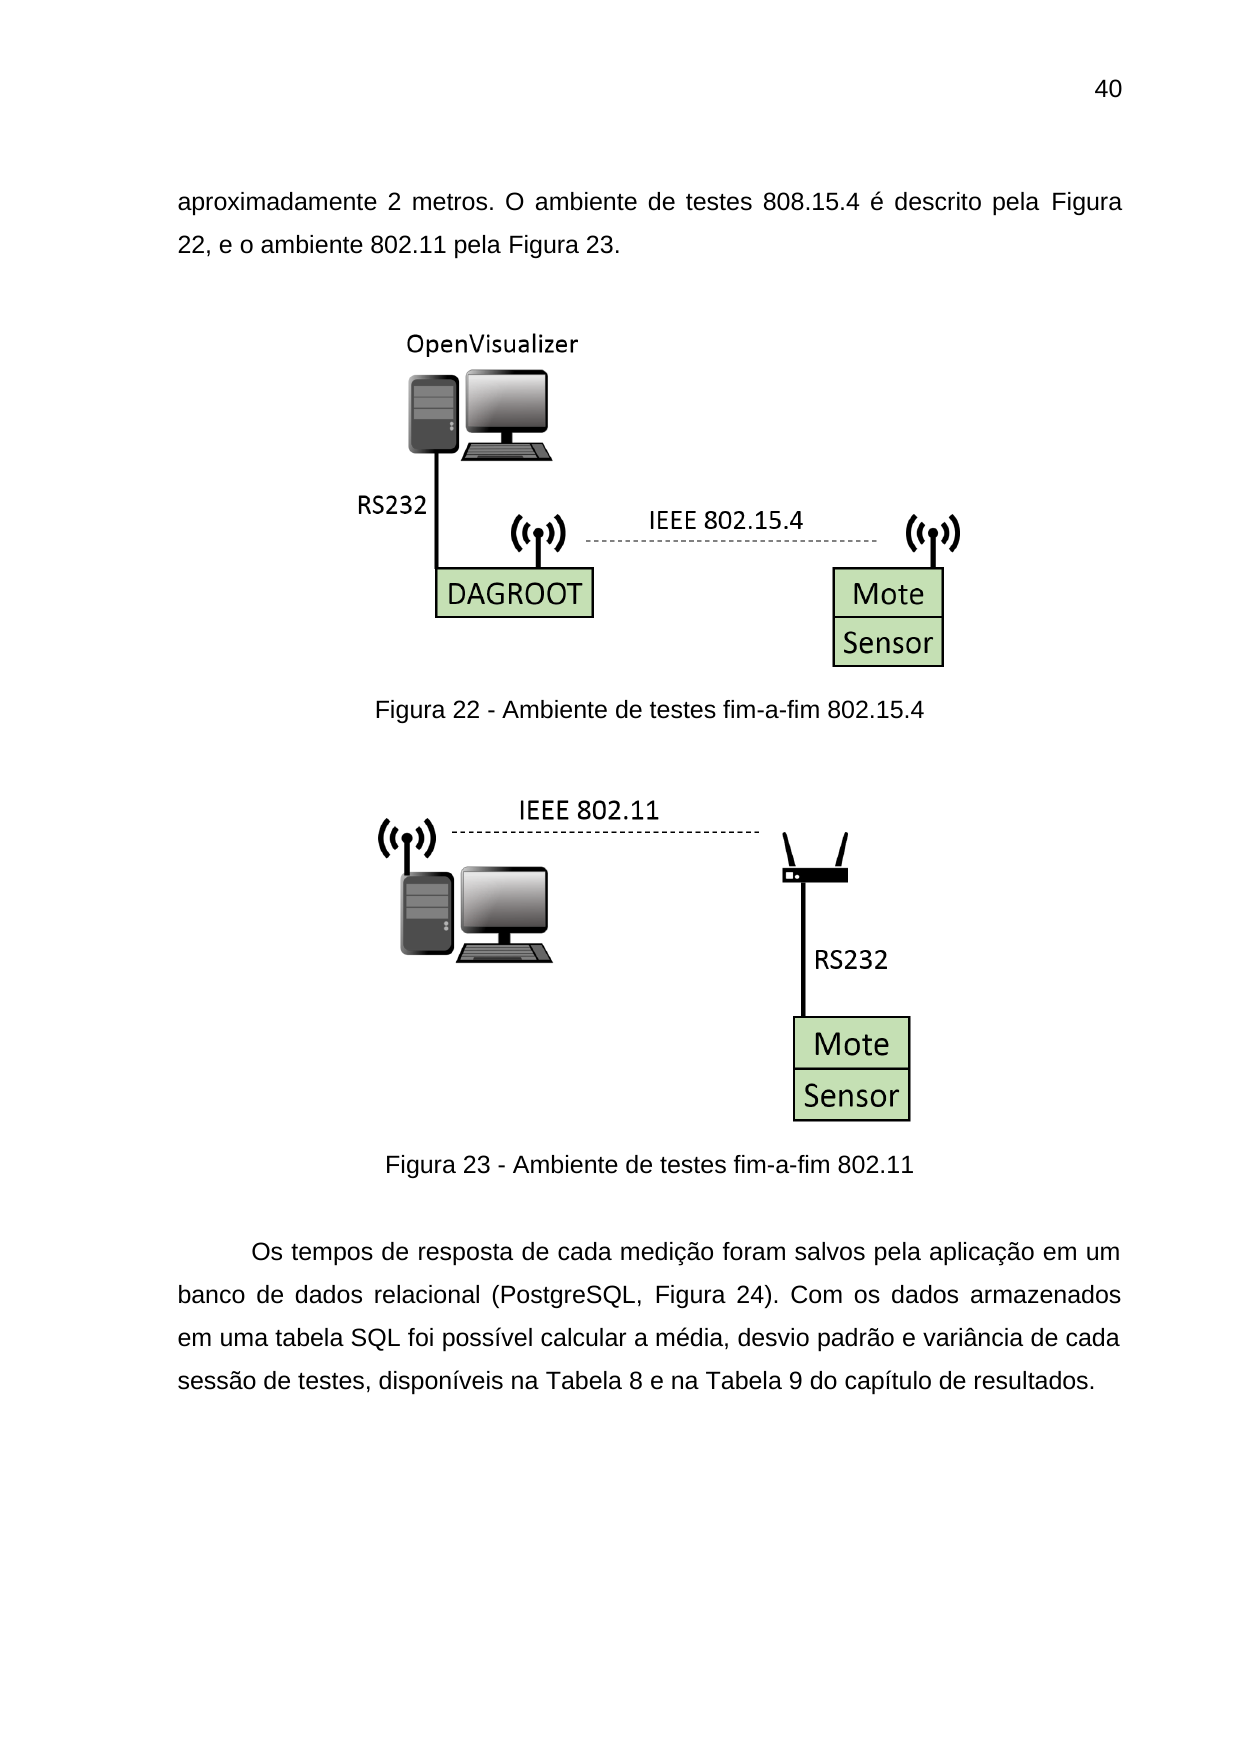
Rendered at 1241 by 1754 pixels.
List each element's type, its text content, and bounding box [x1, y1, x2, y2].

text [177, 187, 1122, 259]
text Os tempos de resposta de cada medição foram salvos pela aplicação em um banco de dados relacional (PostgreSQL, Figura 24). Com os dados armazenados em uma tabela SQL foi possível calcular a média, desvio padrão e variância de cada sessão de testes, disponíveis na Tabela 8 e na Tabela 9 do capítulo de resultados. [177, 1237, 1122, 1395]
text Figura 23 - Ambiente de testes fim-a-fim 802.11 [177, 1151, 1122, 1179]
text Figura 22 - Ambiente de testes fim-a-fim 802.15.4 [177, 695, 1122, 724]
picture [339, 316, 960, 681]
picture [378, 781, 921, 1136]
